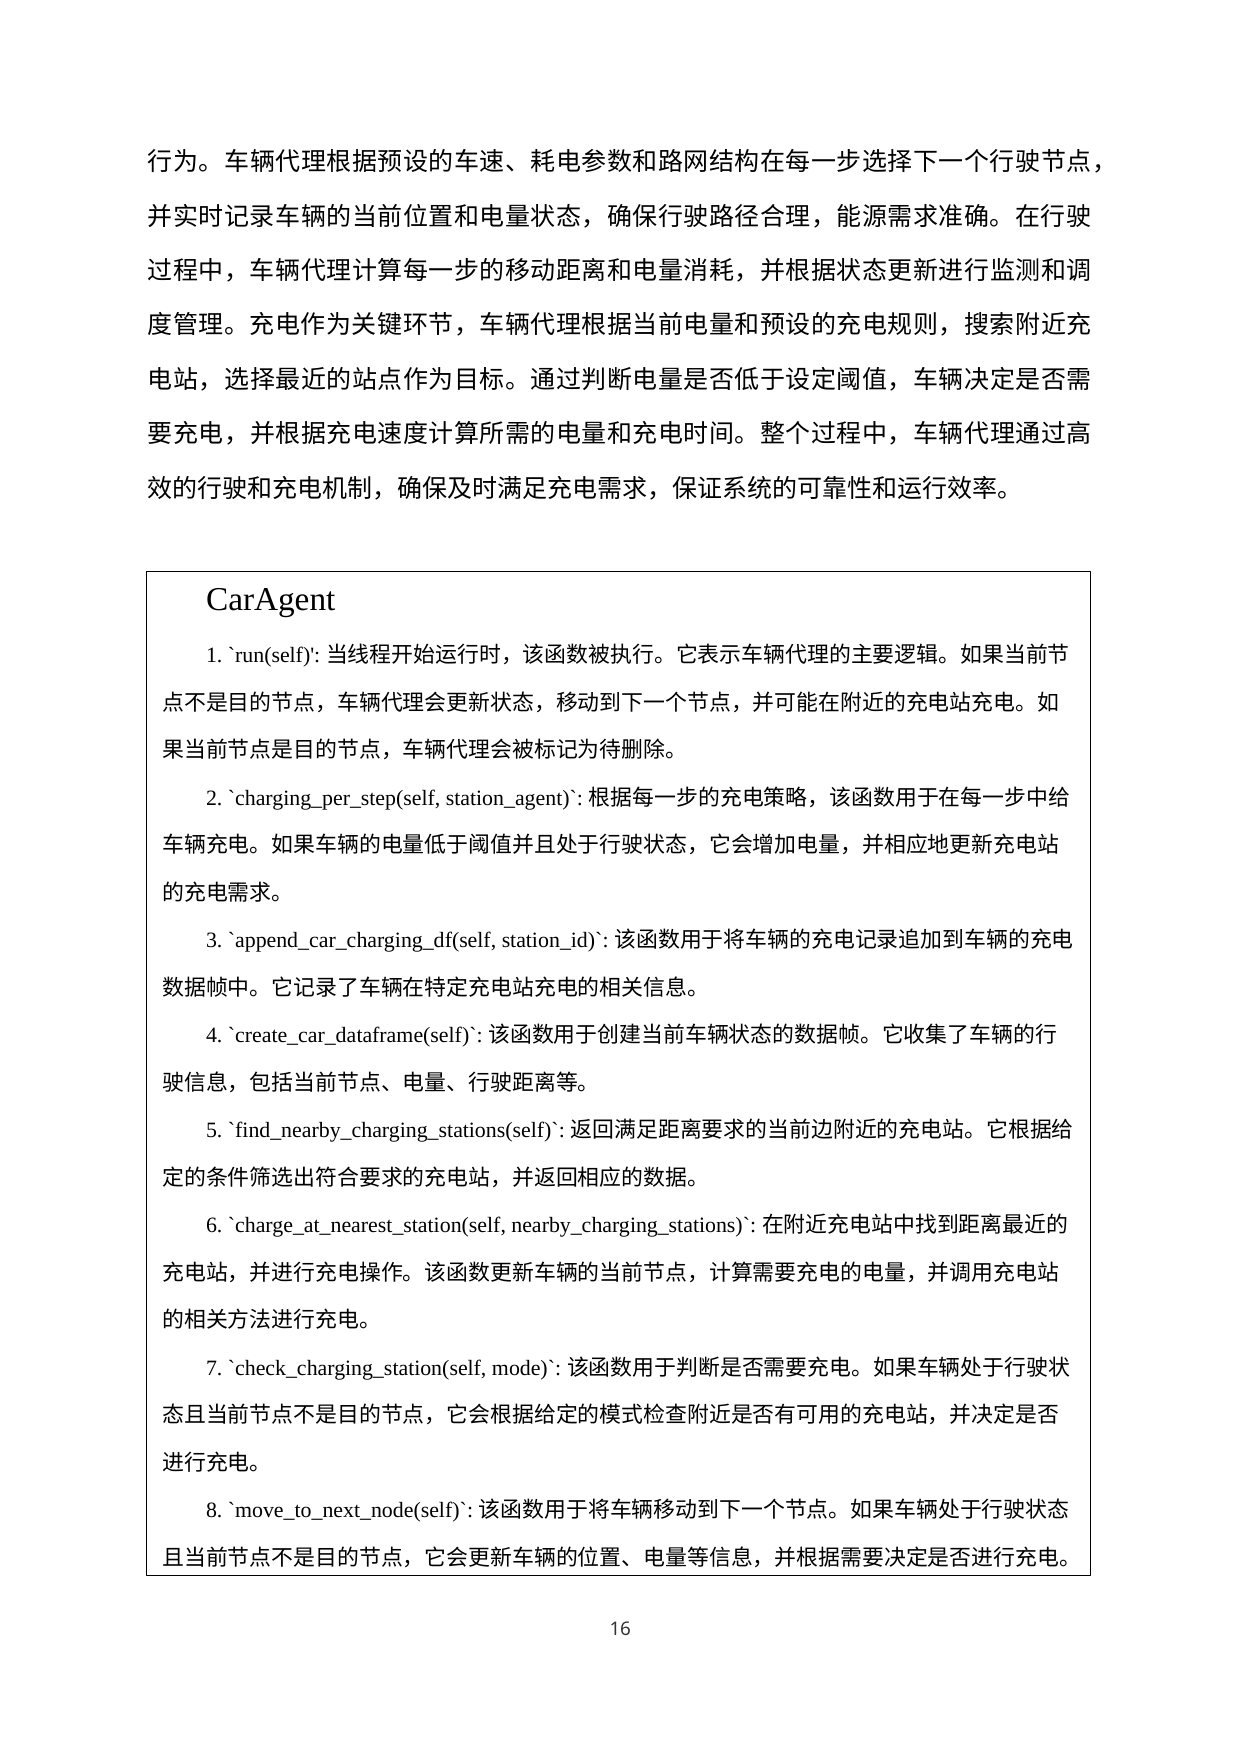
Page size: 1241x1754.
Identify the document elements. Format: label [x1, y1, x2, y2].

text [148, 142, 1093, 504]
